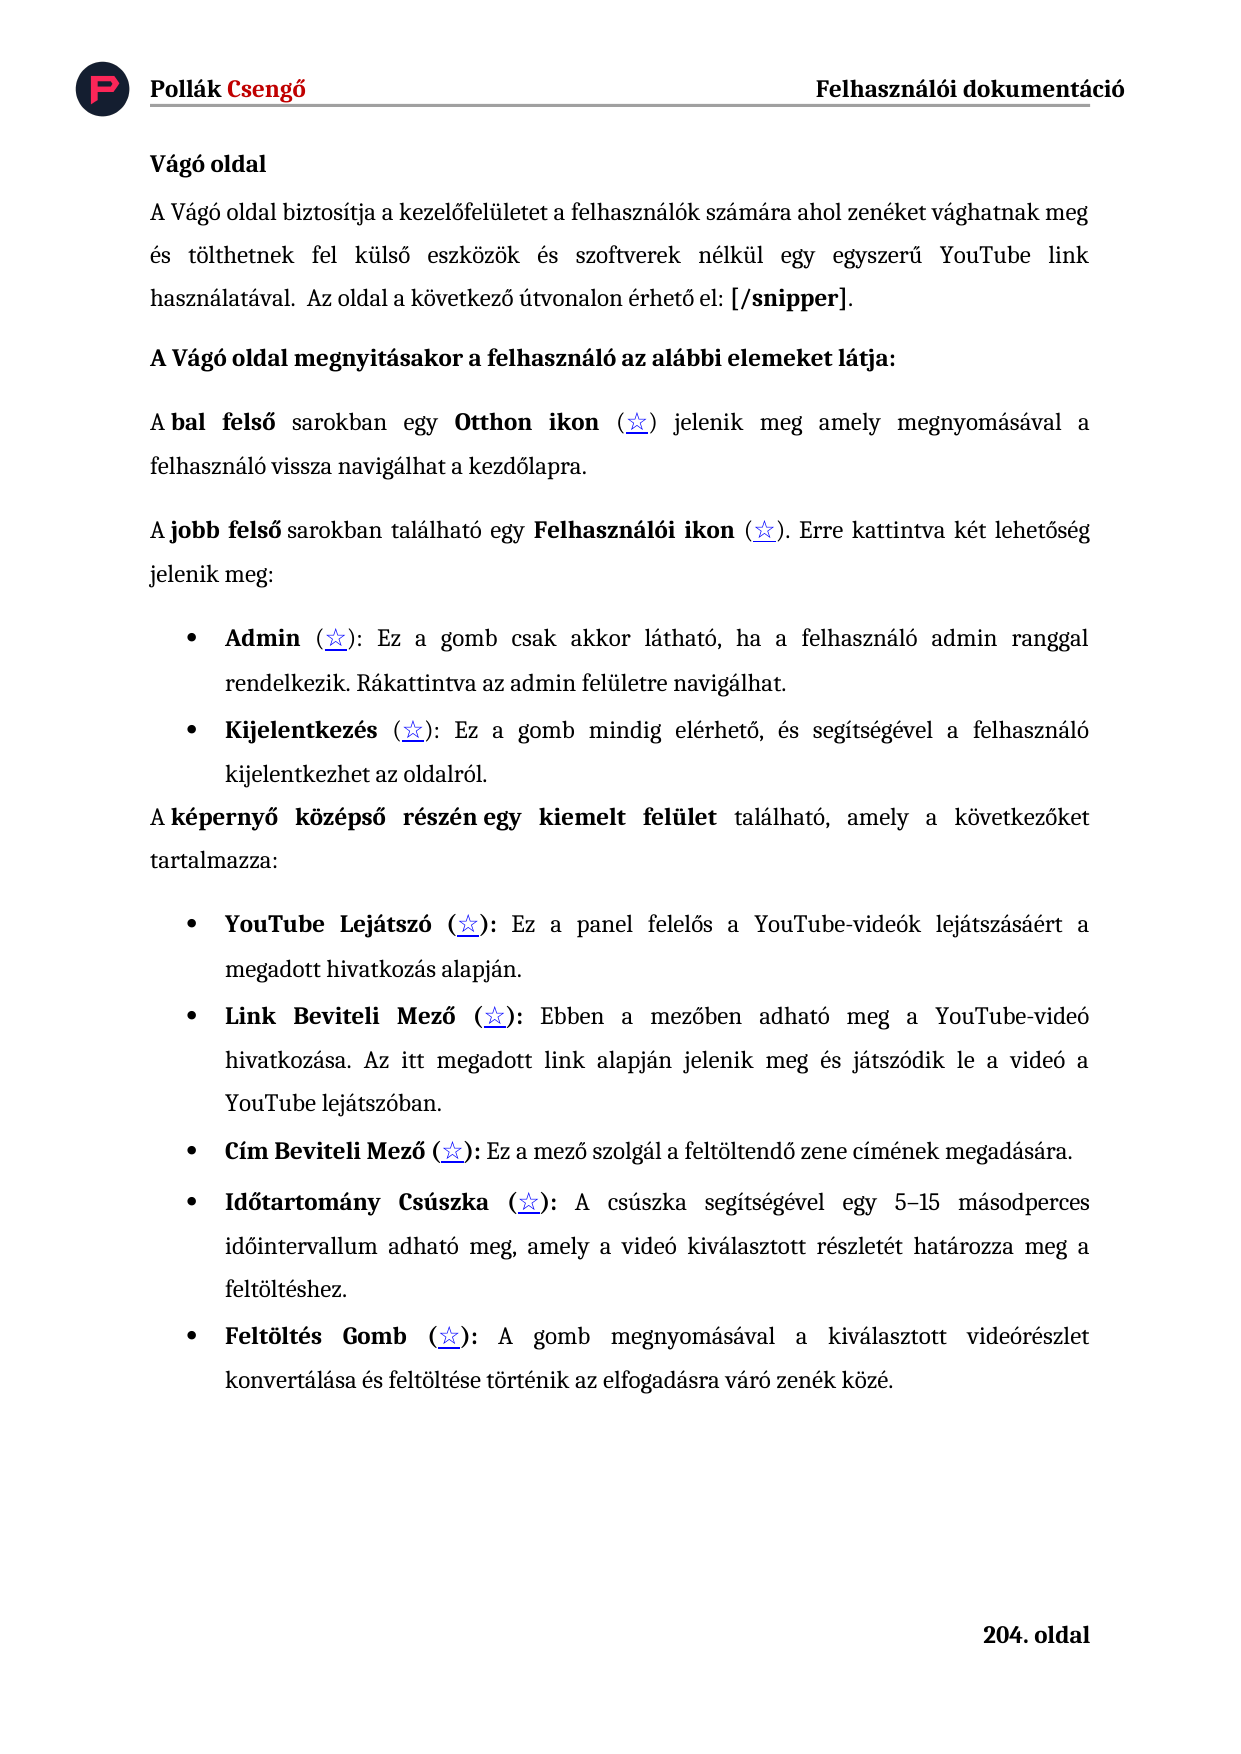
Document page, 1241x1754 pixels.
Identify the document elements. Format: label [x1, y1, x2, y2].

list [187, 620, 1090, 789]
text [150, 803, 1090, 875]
picture [71, 57, 132, 118]
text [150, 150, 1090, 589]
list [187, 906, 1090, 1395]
